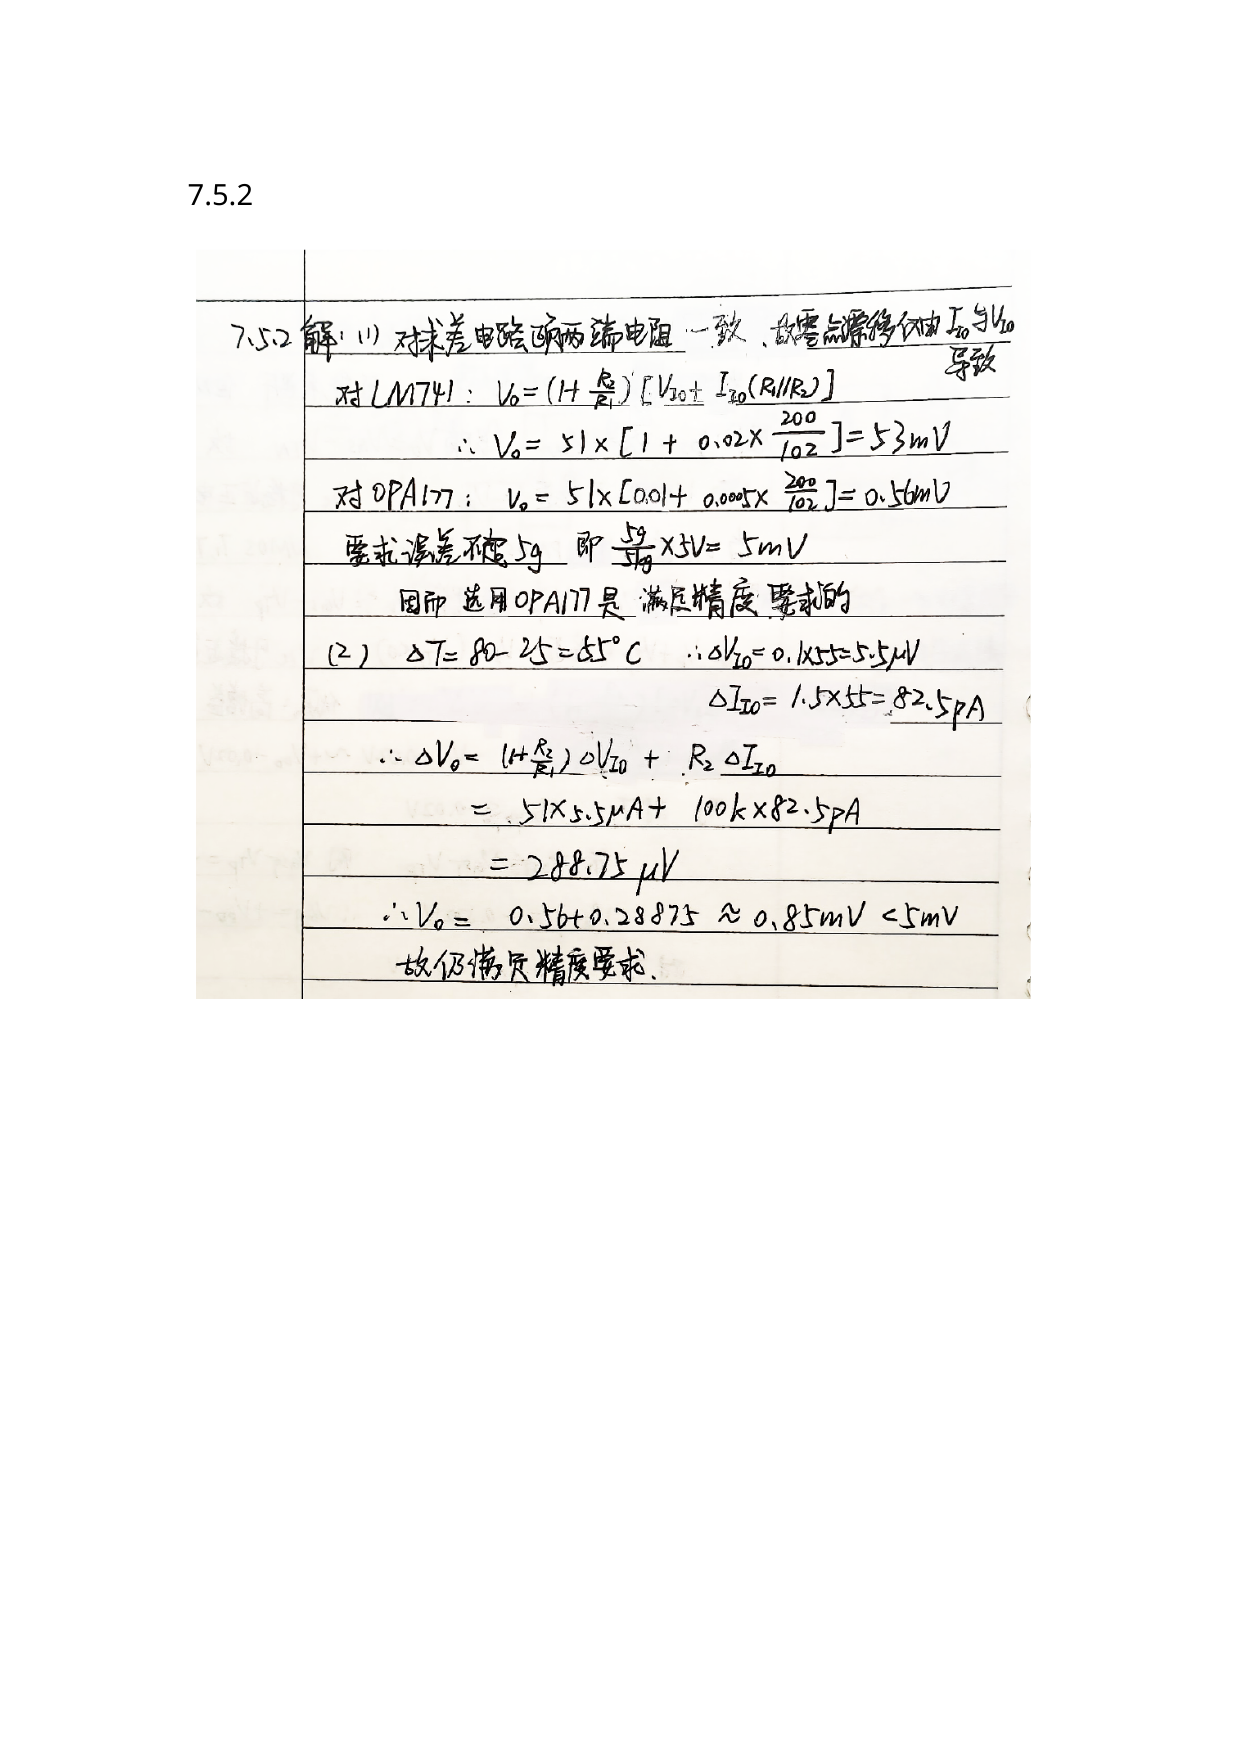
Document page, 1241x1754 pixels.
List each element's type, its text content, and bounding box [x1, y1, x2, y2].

picture [196, 251, 1031, 999]
text 7.5.2 [187, 162, 1053, 227]
